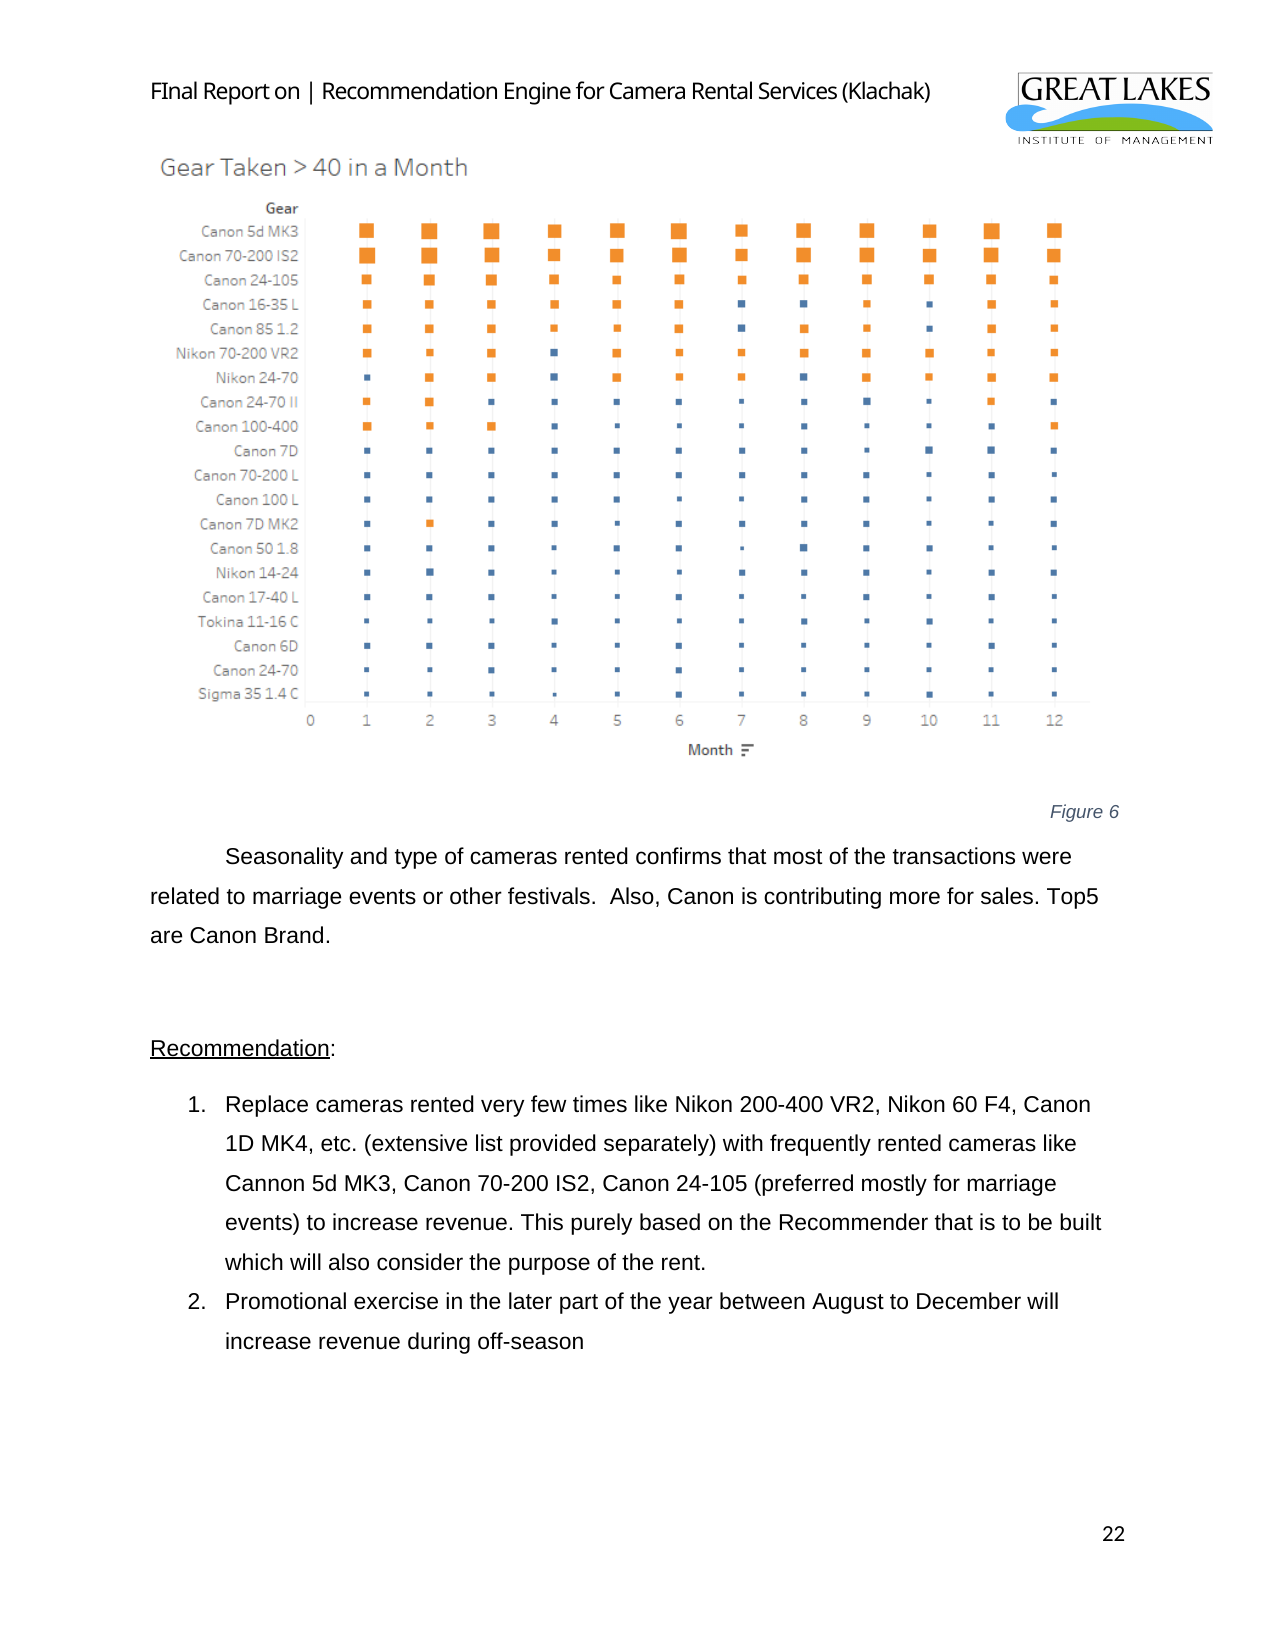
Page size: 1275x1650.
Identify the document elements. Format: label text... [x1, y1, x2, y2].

text Figure 6 [975, 801, 1125, 822]
picture [1003, 72, 1213, 145]
text Seasonality and type of cameras rented confirms that most of the transactions were related to marriage events or other festivals. Also, Canon is contributing more for sales. Top5 are Canon Brand. [150, 843, 1125, 949]
picture [150, 150, 1091, 771]
list Promotional exercise in the later part of the year between August to December will increase revenue during off-season [187, 1288, 1125, 1354]
list Replace cameras rented very few times like Nikon 200-400 VR2, Nikon 60 F4, Canon 1D MK4, etc. (extensive list provided separately) with frequently rented cameras like Cannon 5d MK3, Canon 70-200 IS2, Canon 24-105 (preferred mostly for marriage events) to increase revenue. This purely based on the Recommender that is to be built which will also consider the purpose of the rent. [187, 1091, 1125, 1275]
text Recommendation: [150, 1034, 1125, 1061]
